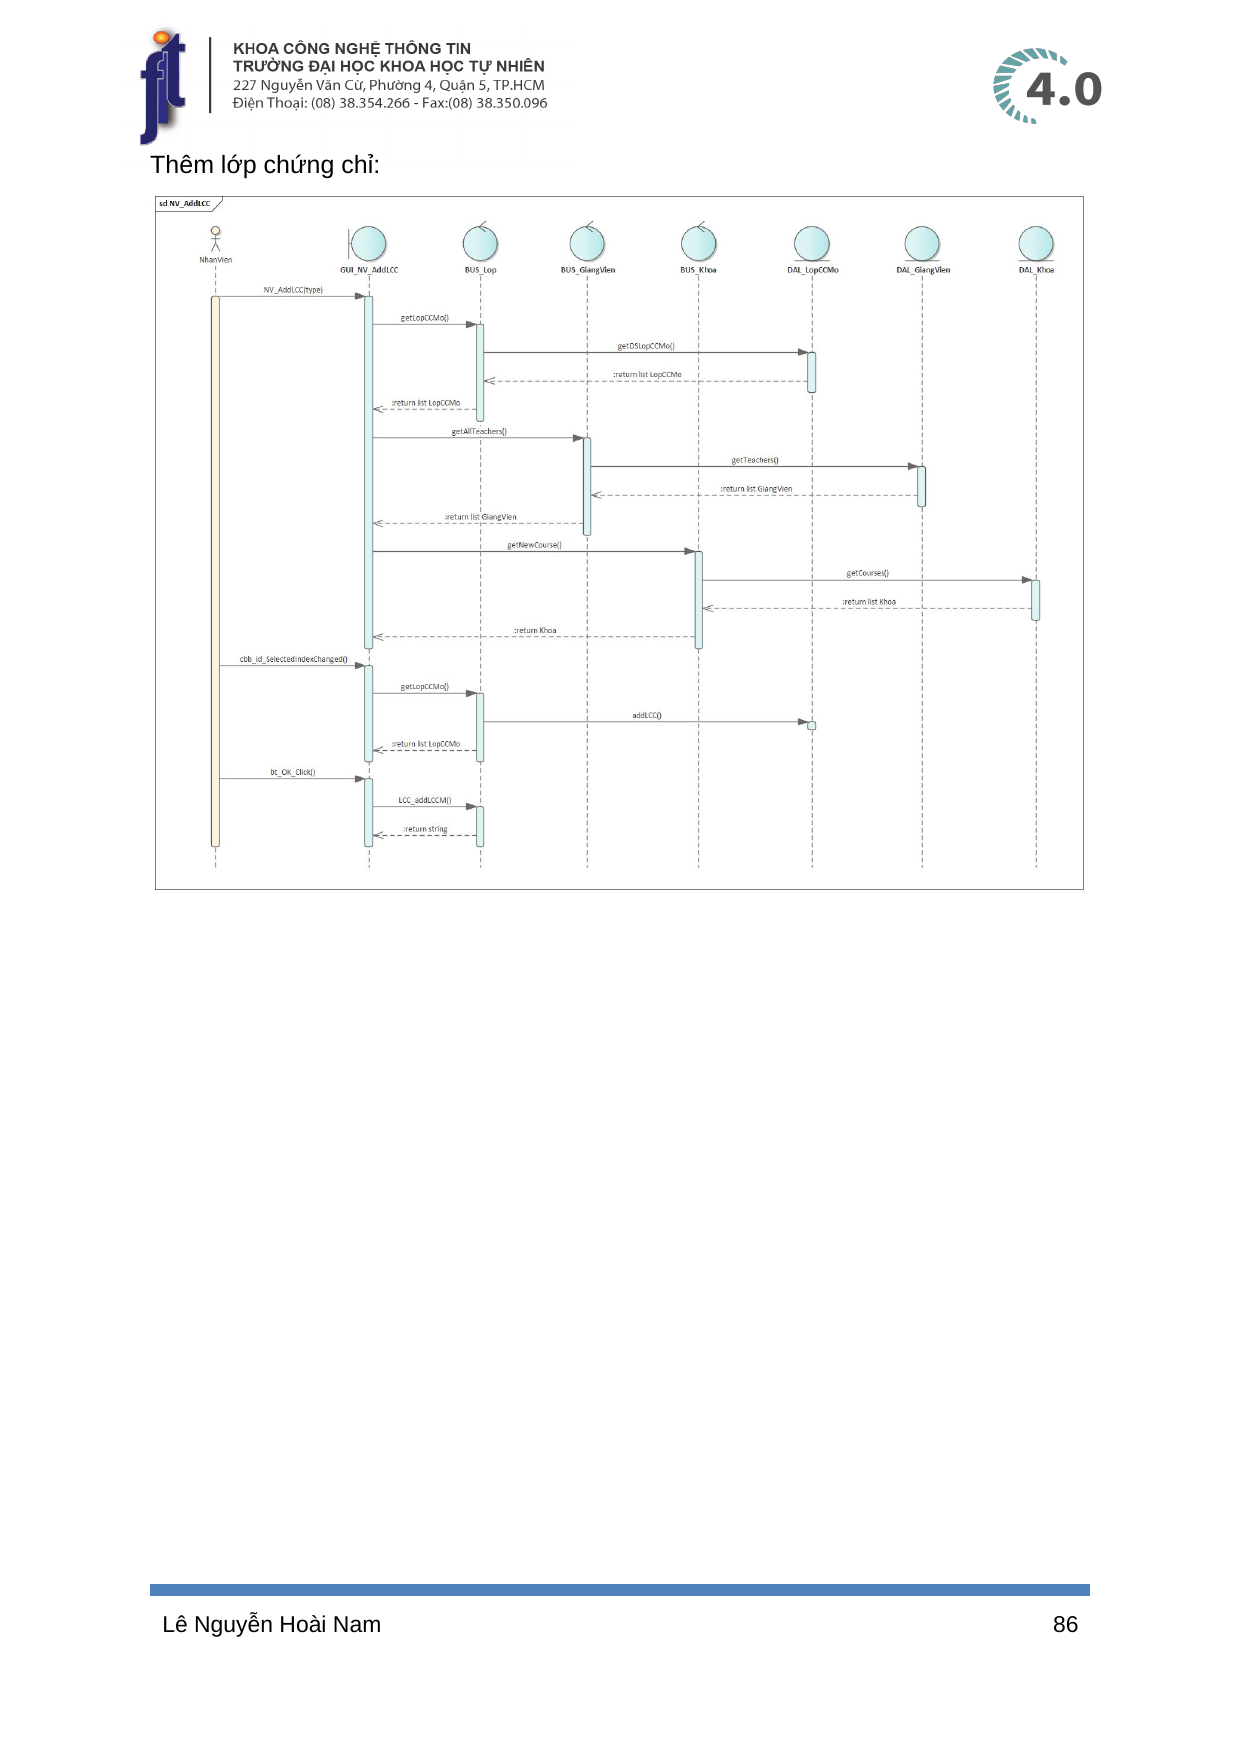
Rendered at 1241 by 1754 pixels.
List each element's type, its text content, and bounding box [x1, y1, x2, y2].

picture [985, 41, 1108, 127]
picture [150, 191, 1088, 894]
picture [117, 21, 580, 167]
